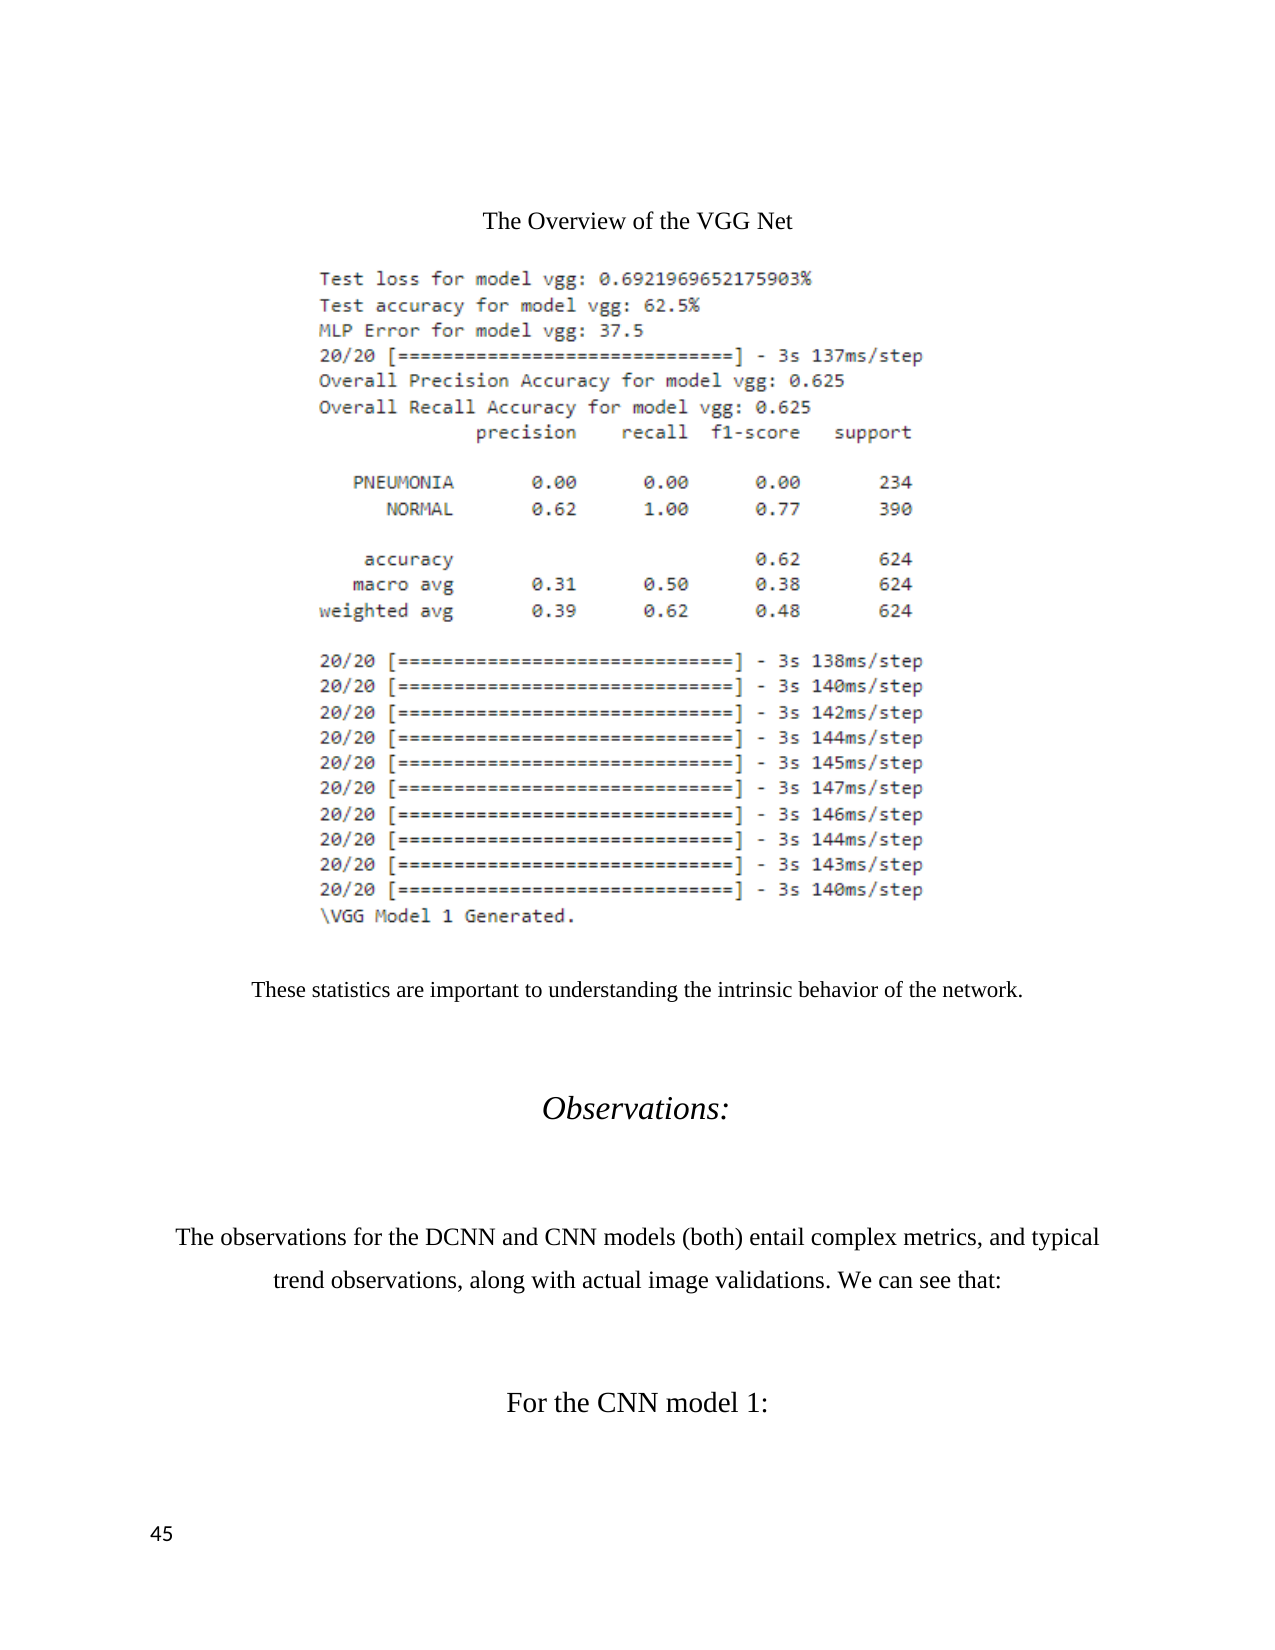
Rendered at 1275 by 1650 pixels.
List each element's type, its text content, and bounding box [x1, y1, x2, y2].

text For the CNN model 1: [150, 1385, 1125, 1419]
text Observations: [150, 1088, 1125, 1127]
text The observations for the DCNN and CNN models (both) entail complex metrics, and typical trend observations, along with actual image validations. We can see that: [150, 1222, 1125, 1294]
text The Overview of the VGG Net [150, 206, 1125, 235]
text These statistics are important to understanding the intrinsic behavior of the network. [150, 976, 1125, 1003]
